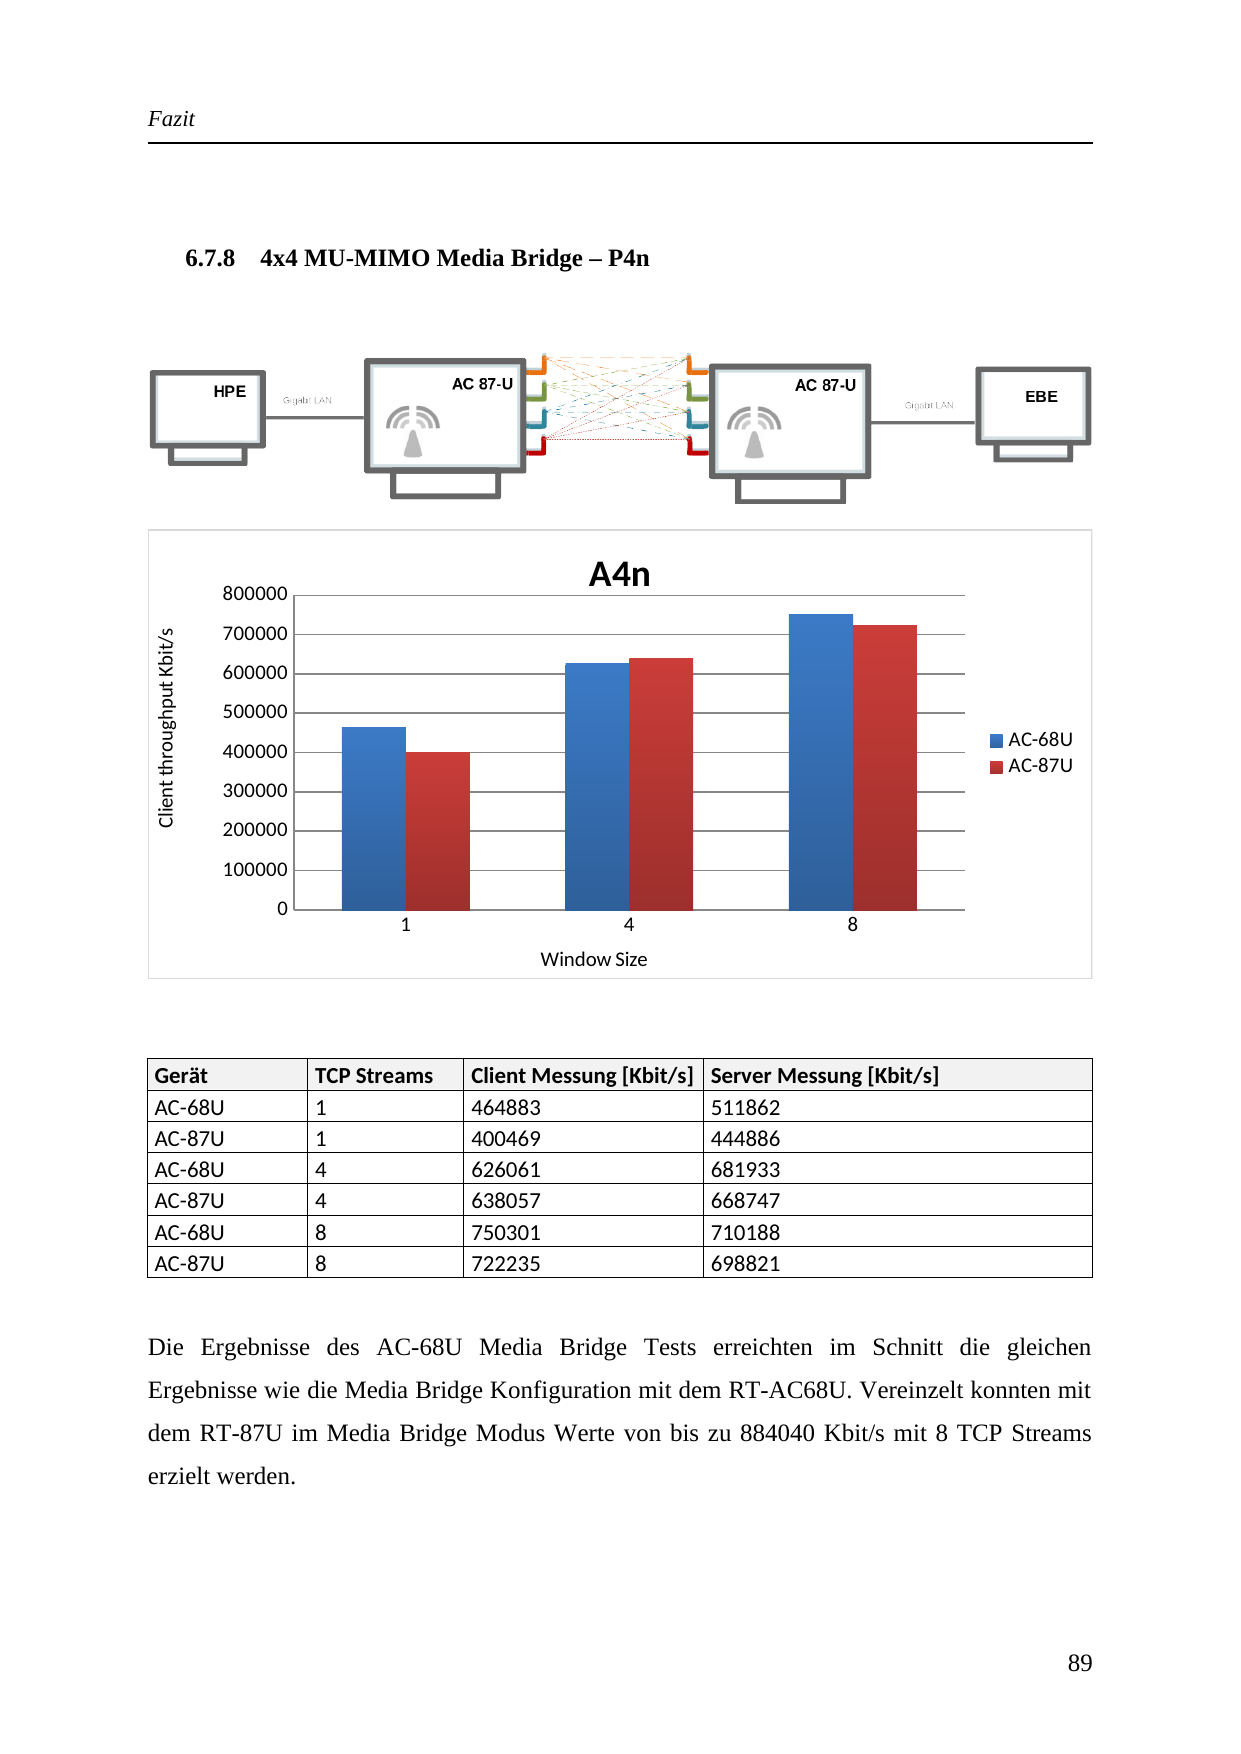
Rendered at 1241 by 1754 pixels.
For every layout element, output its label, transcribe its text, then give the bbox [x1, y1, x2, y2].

table_cell AC-68U [148, 1153, 307, 1183]
table_cell 681933 [704, 1153, 1092, 1183]
table_header Client Messung [Kbit/s] [464, 1059, 703, 1089]
table_cell 4 [308, 1153, 463, 1183]
table_cell 668747 [704, 1184, 1092, 1214]
table_cell 750301 [464, 1216, 703, 1246]
table_cell 400469 [464, 1122, 703, 1152]
table_cell 4 [308, 1184, 463, 1214]
table_header Server Messung [Kbit/s] [704, 1059, 1092, 1089]
table_cell 722235 [464, 1247, 703, 1277]
table_cell 698821 [704, 1247, 1092, 1277]
table_header TCP Streams [308, 1059, 463, 1089]
table_cell 638057 [464, 1184, 703, 1214]
table_cell 710188 [704, 1216, 1092, 1246]
table_cell AC-87U [148, 1122, 307, 1152]
subtitle 4x4 MU-MIMO Media Bridge – P4n [185, 243, 1093, 271]
table_cell 1 [308, 1122, 463, 1152]
table_cell 511862 [704, 1091, 1092, 1121]
table_cell 1 [308, 1091, 463, 1121]
table_header Gerät [148, 1059, 307, 1089]
table_cell 464883 [464, 1091, 703, 1121]
text Die Ergebnisse des AC-68U Media Bridge Tests erreichten im Schnitt die gleichen Ergebnisse wie die Media Bridge Konfiguration mit dem RT-AC68U. Vereinzelt konnten mit dem RT-87U im Media Bridge Modus Werte von bis zu 884040 Kbit/s mit 8 TCP Streams erzielt werden. [148, 1332, 1093, 1490]
table_cell 8 [308, 1247, 463, 1277]
table_cell AC-87U [148, 1247, 307, 1277]
table_cell 8 [308, 1216, 463, 1246]
table_cell AC-68U [148, 1216, 307, 1246]
table_cell AC-68U [148, 1091, 307, 1121]
table_cell AC-87U [148, 1184, 307, 1214]
table_cell 626061 [464, 1153, 703, 1183]
table_cell 444886 [704, 1122, 1092, 1152]
